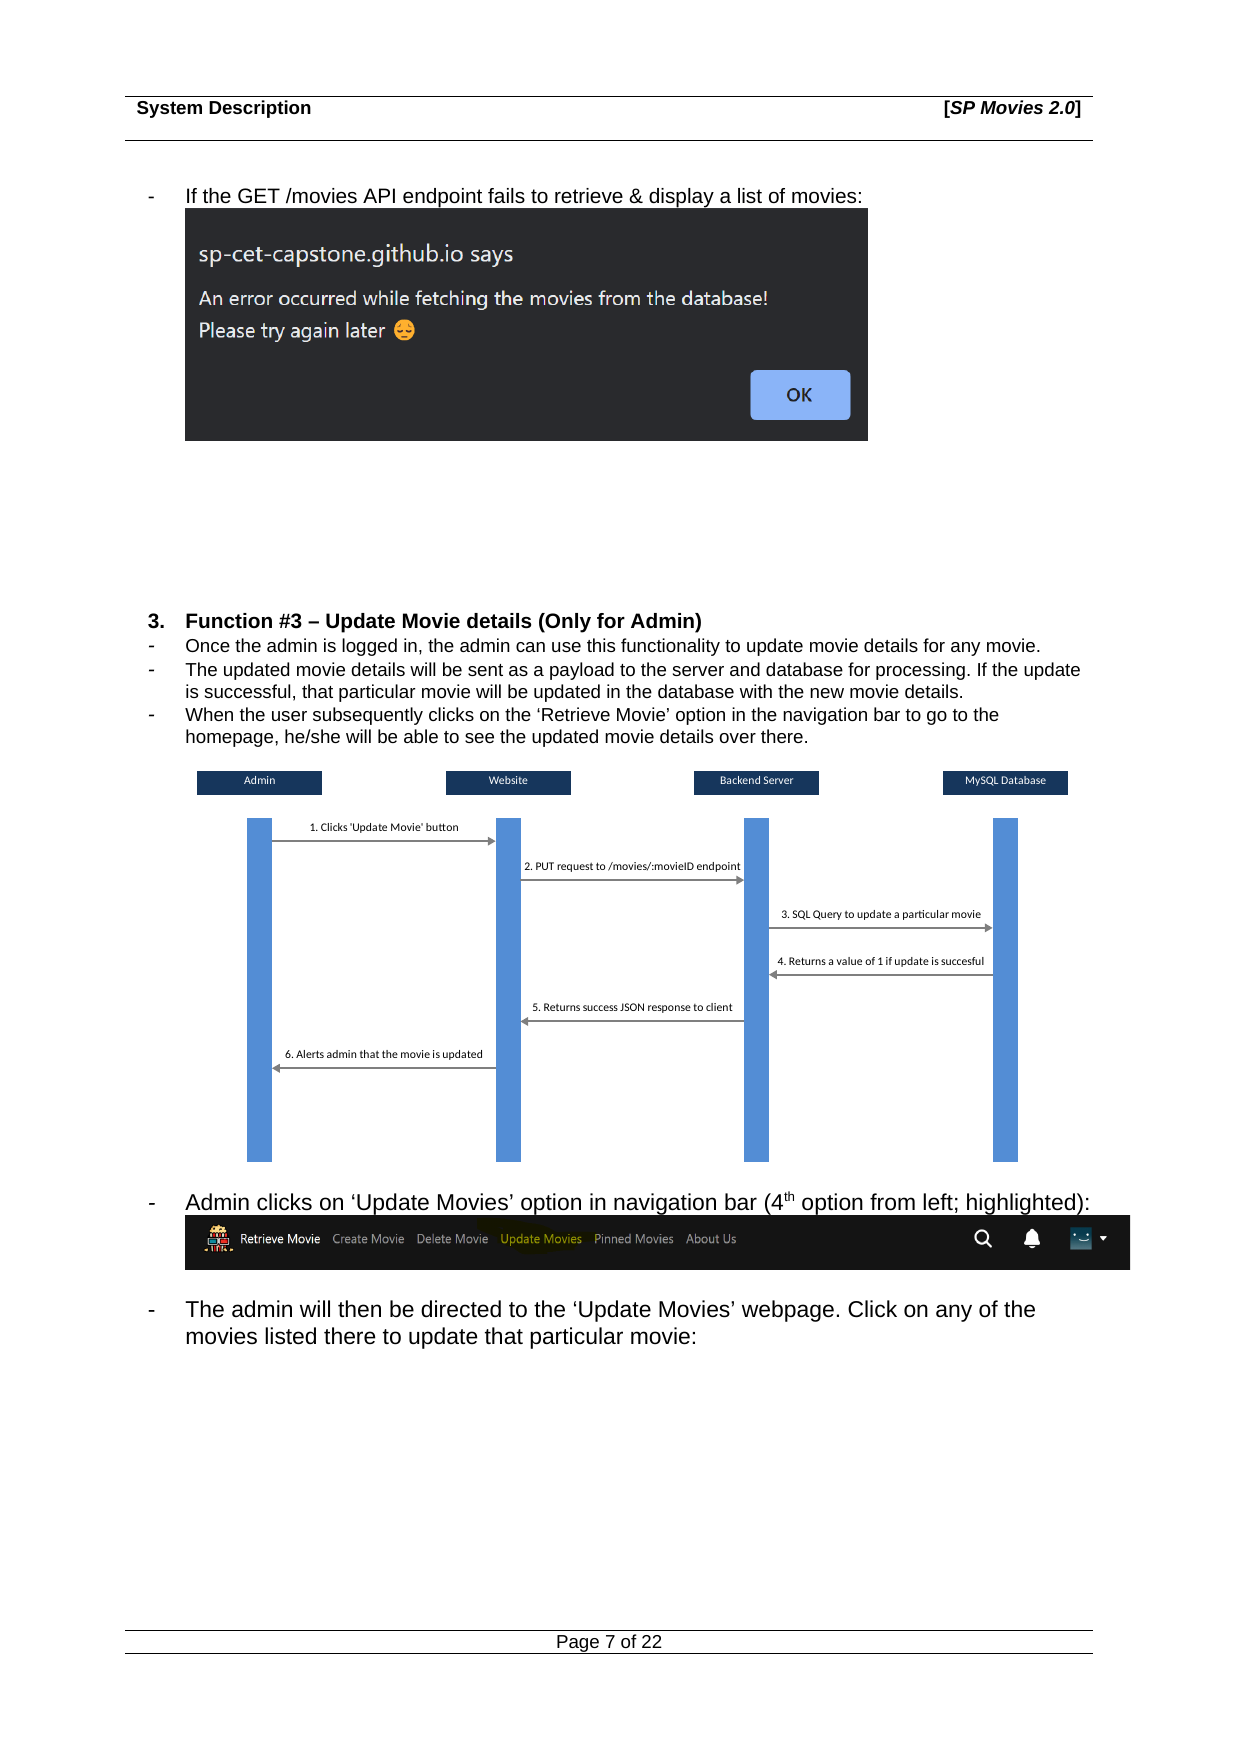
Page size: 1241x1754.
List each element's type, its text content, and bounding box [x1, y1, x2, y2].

list The updated movie details will be sent as a payload to the server and database for processing. If the update is successful, that particular movie will be updated in the database with the new movie details. [148, 657, 1092, 702]
picture [185, 1215, 1130, 1270]
list Admin clicks on ‘Update Movies’ option in navigation bar (4th option from left; highlighted): [148, 1189, 1092, 1215]
list Once the admin is logged in, the admin can use this functionality to update movie details for any movie. [148, 633, 1092, 657]
list The admin will then be directed to the ‘Update Movies’ webpage. Click on any of the movies listed there to update that particular movie: [148, 1296, 1092, 1349]
list When the user subsequently clicks on the ‘Retrieve Movie’ option in the navigation bar to go to the homepage, he/she will be able to see the updated movie details over there. [148, 702, 1092, 748]
list If the GET /movies API endpoint fails to retrieve & display a list of movies: [148, 184, 1092, 208]
picture [185, 208, 868, 441]
list Function #3 – Update Movie details (Only for Admin) [148, 609, 1092, 633]
